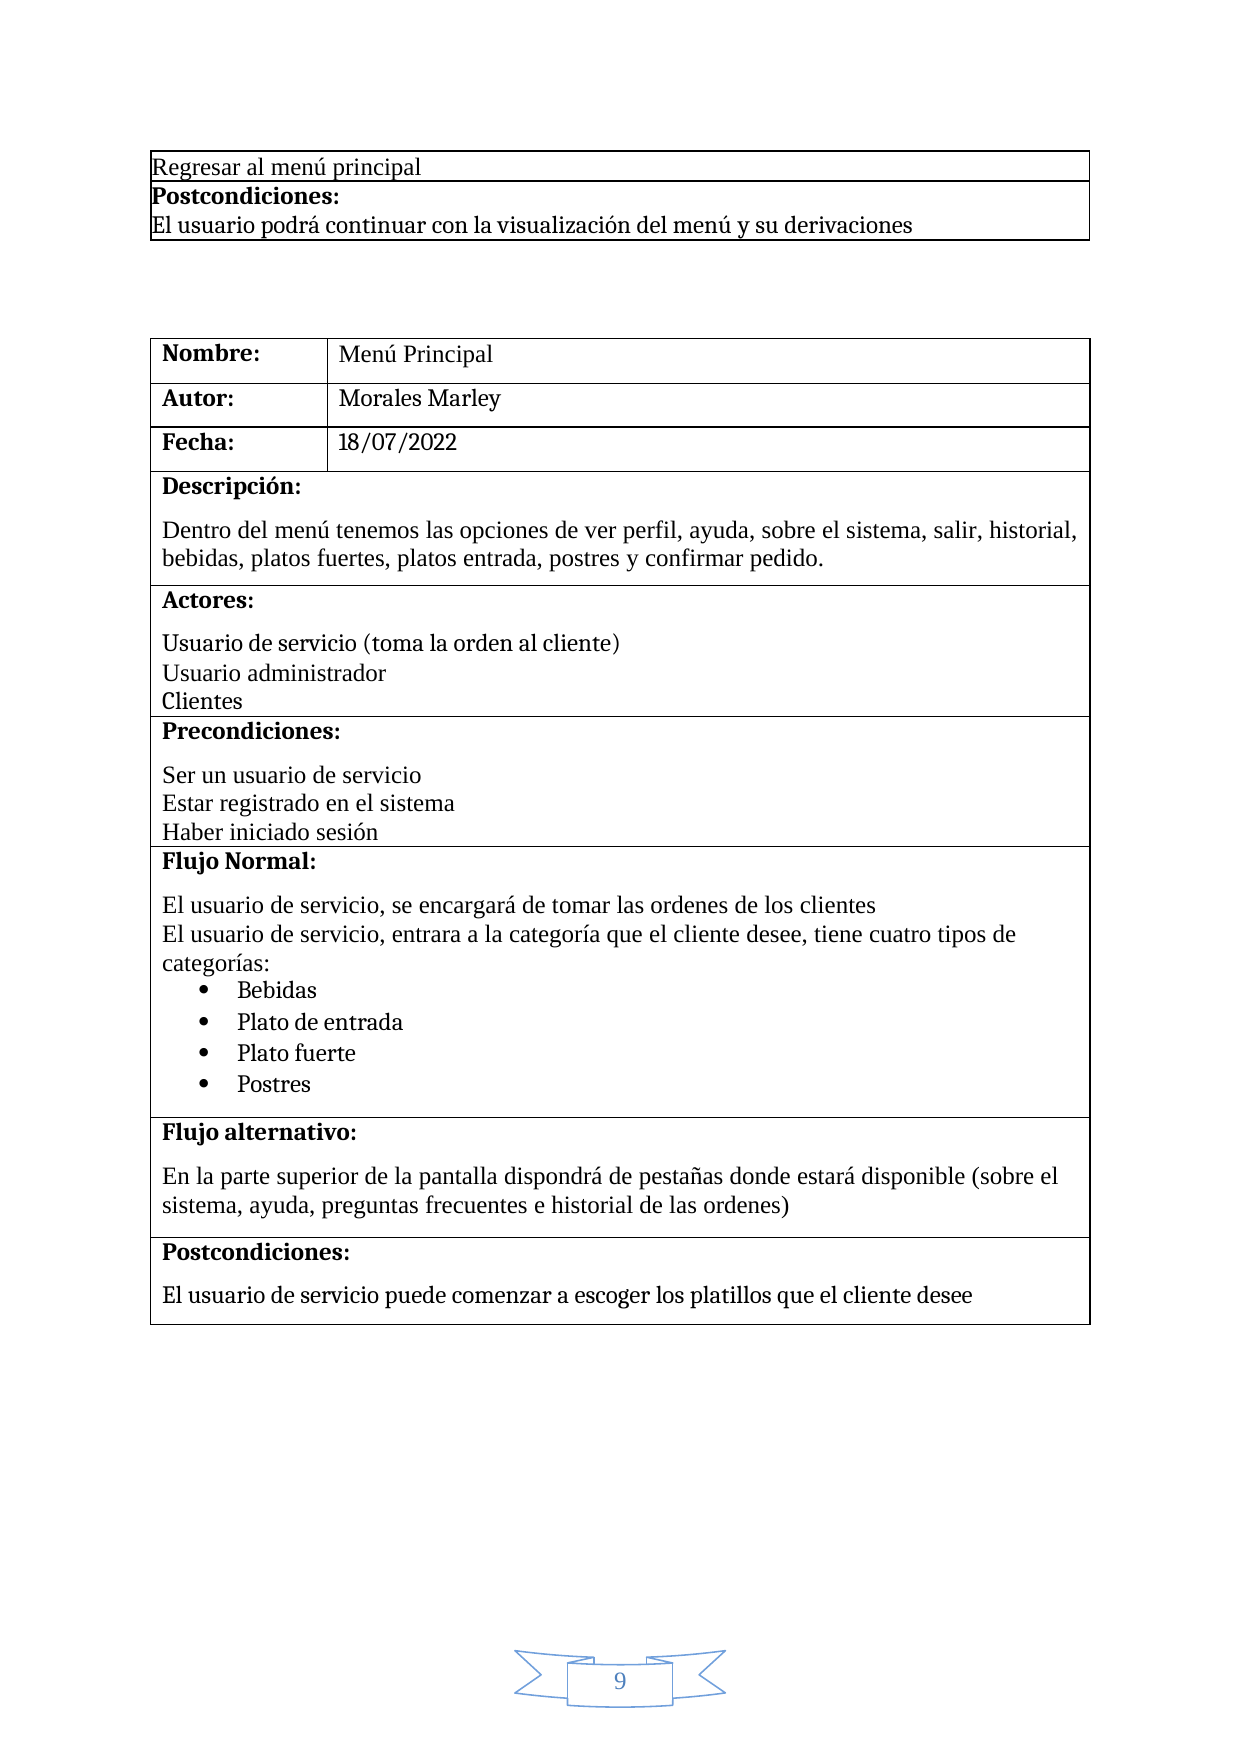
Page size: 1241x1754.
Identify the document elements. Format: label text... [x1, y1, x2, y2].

table_cell Postcondiciones: El usuario podrá continuar con la visualización del menú y su derivaciones [152, 182, 1089, 239]
table_cell Precondiciones: Ser un usuario de servicio Estar registrado en el sistema Haber iniciado sesión [151, 717, 1089, 846]
table_cell Autor: [151, 384, 327, 426]
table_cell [152, 152, 1089, 180]
table_cell Fecha: [151, 428, 327, 471]
table_cell Descripción: Dentro del menú tenemos las opciones de ver perfil, ayuda, sobre el sistema, salir, historial, bebidas, platos fuertes, platos entrada, postres y confirmar pedido. [151, 472, 1089, 585]
table_cell Morales Marley [328, 384, 1089, 426]
table_cell Flujo alternativo: En la parte superior de la pantalla dispondrá de pestañas donde estará disponible (sobre el sistema, ayuda, preguntas frecuentes e historial de las ordenes) [151, 1118, 1089, 1237]
table_cell Flujo Normal: El usuario de servicio, se encargará de tomar las ordenes de los clientes El usuario de servicio, entrara a la categoría que el cliente desee, tiene cuatro tipos de categorías: Bebidas Plato de entrada Plato fuerte Postres [151, 847, 1089, 1117]
table_header Nombre: [151, 339, 327, 382]
table_cell Actores: Usuario de servicio (toma la orden al cliente) Usuario administrador Clientes [151, 586, 1089, 716]
table_cell Postcondiciones: El usuario de servicio puede comenzar a escoger los platillos que el cliente desee [151, 1238, 1089, 1324]
table_header Menú Principal [328, 339, 1089, 382]
table_cell 18/07/2022 [328, 428, 1089, 471]
